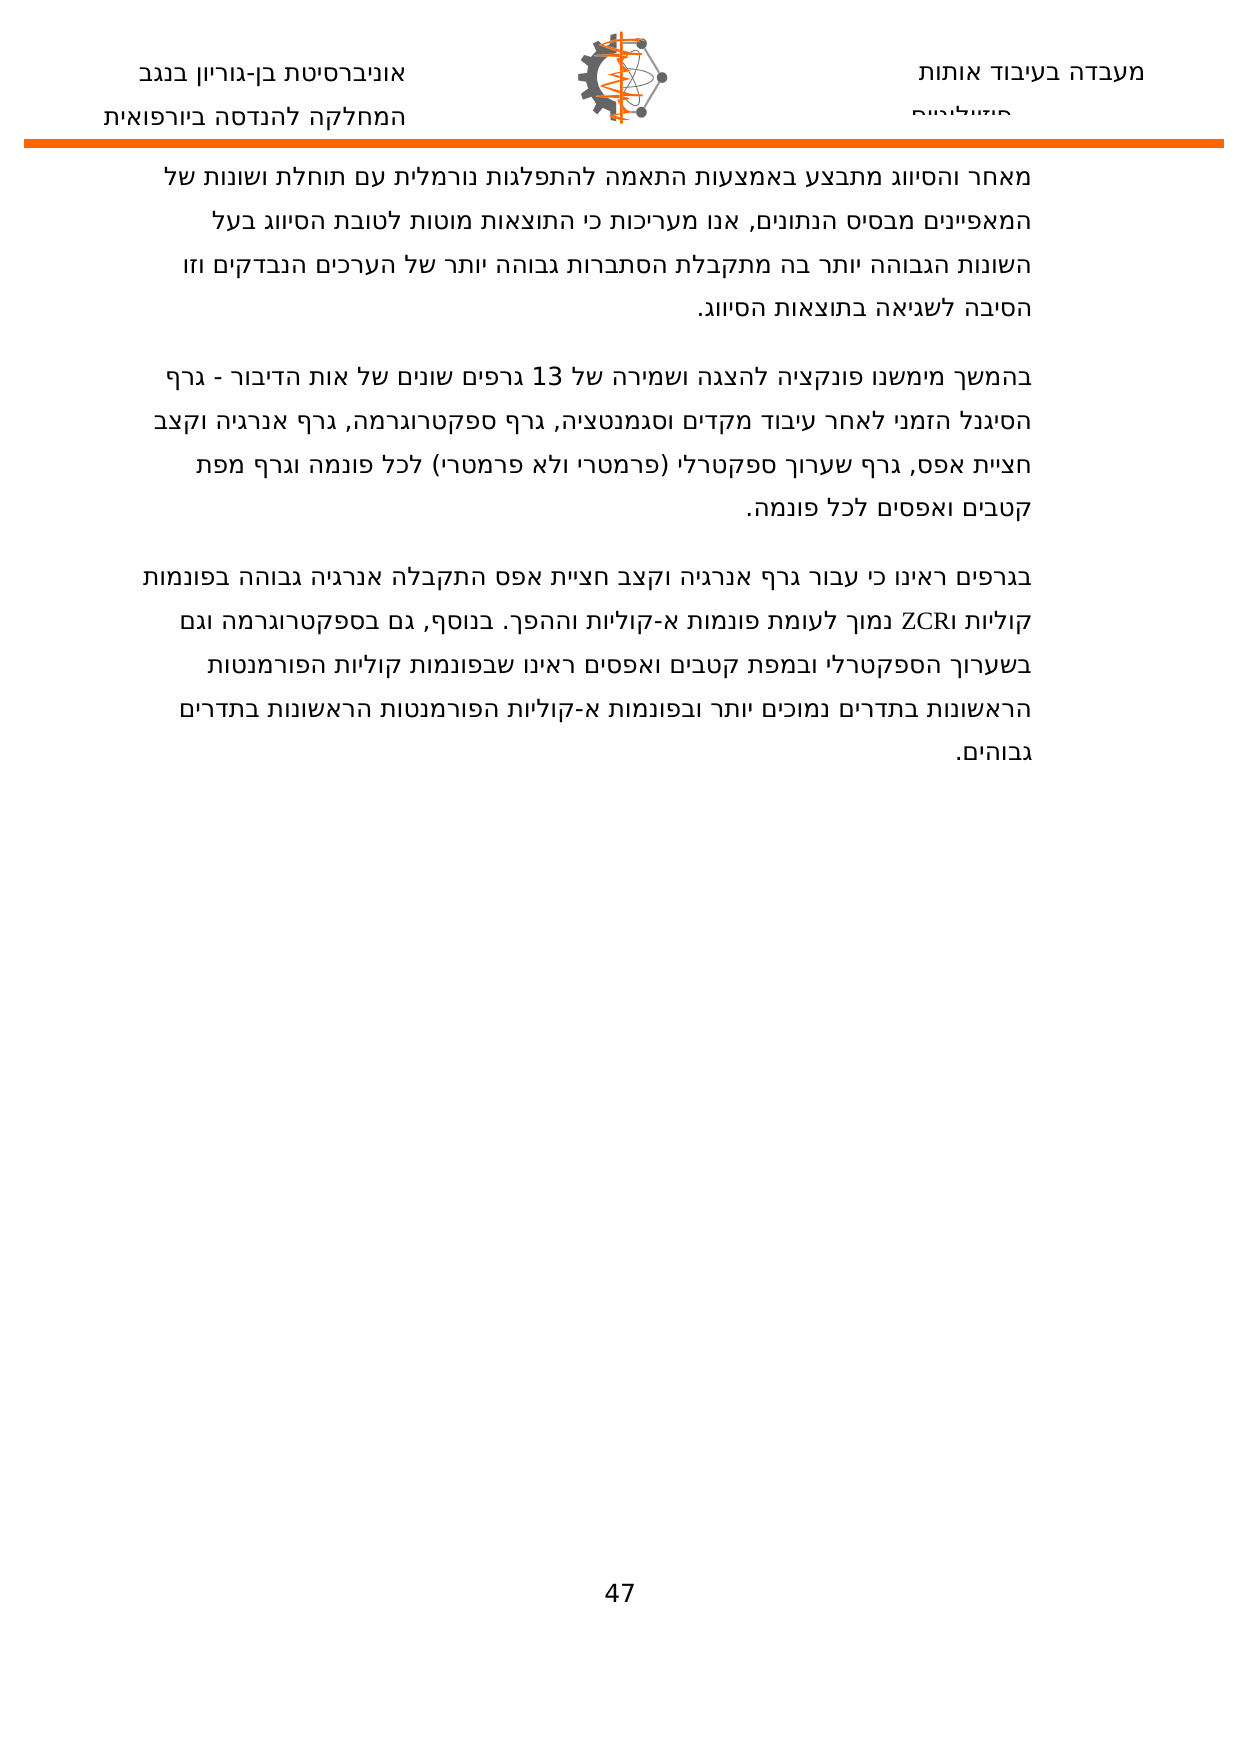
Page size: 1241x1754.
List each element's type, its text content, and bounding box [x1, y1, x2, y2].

text בגרפים ראינו כי עבור גרף אנרגיה וקצב חציית אפס התקבלה אנרגיה גבוהה בפונמות קוליות וZCR נמוך לעומת פונמות א-קוליות וההפך. בנוסף, גם בספקטרוגרמה וגם בשערוך הספקטרלי ובמפת קטבים ואפסים ראינו שבפונמות קוליות הפורמנטות הראשונות בתדרים נמוכים יותר ובפונמות א-קוליות הפורמנטות הראשונות בתדרים גבוהים. [133, 562, 1032, 767]
picture [560, 16, 680, 136]
text בהמשך מימשנו פונקציה להצגה ושמירה של 13 גרפים שונים של אות הדיבור - גרף הסיגנל הזמני לאחר עיבוד מקדים וסגמנטציה, גרף ספקטרוגרמה, גרף אנרגיה וקצב חציית אפס, גרף שערוך ספקטרלי (פרמטרי ולא פרמטרי) לכל פונמה וגרף מפת קטבים ואפסים לכל פונמה. [133, 362, 1032, 523]
text מאחר והסיווג מתבצע באמצעות התאמה להתפלגות נורמלית עם תוחלת ושונות של המאפיינים מבסיס הנתונים, אנו מעריכות כי התוצאות מוטות לטובת הסיווג בעל השונות הגבוהה יותר בה מתקבלת הסתברות גבוהה יותר של הערכים הנבדקים וזו הסיבה לשגיאה בתוצאות הסיווג. [133, 162, 1032, 323]
